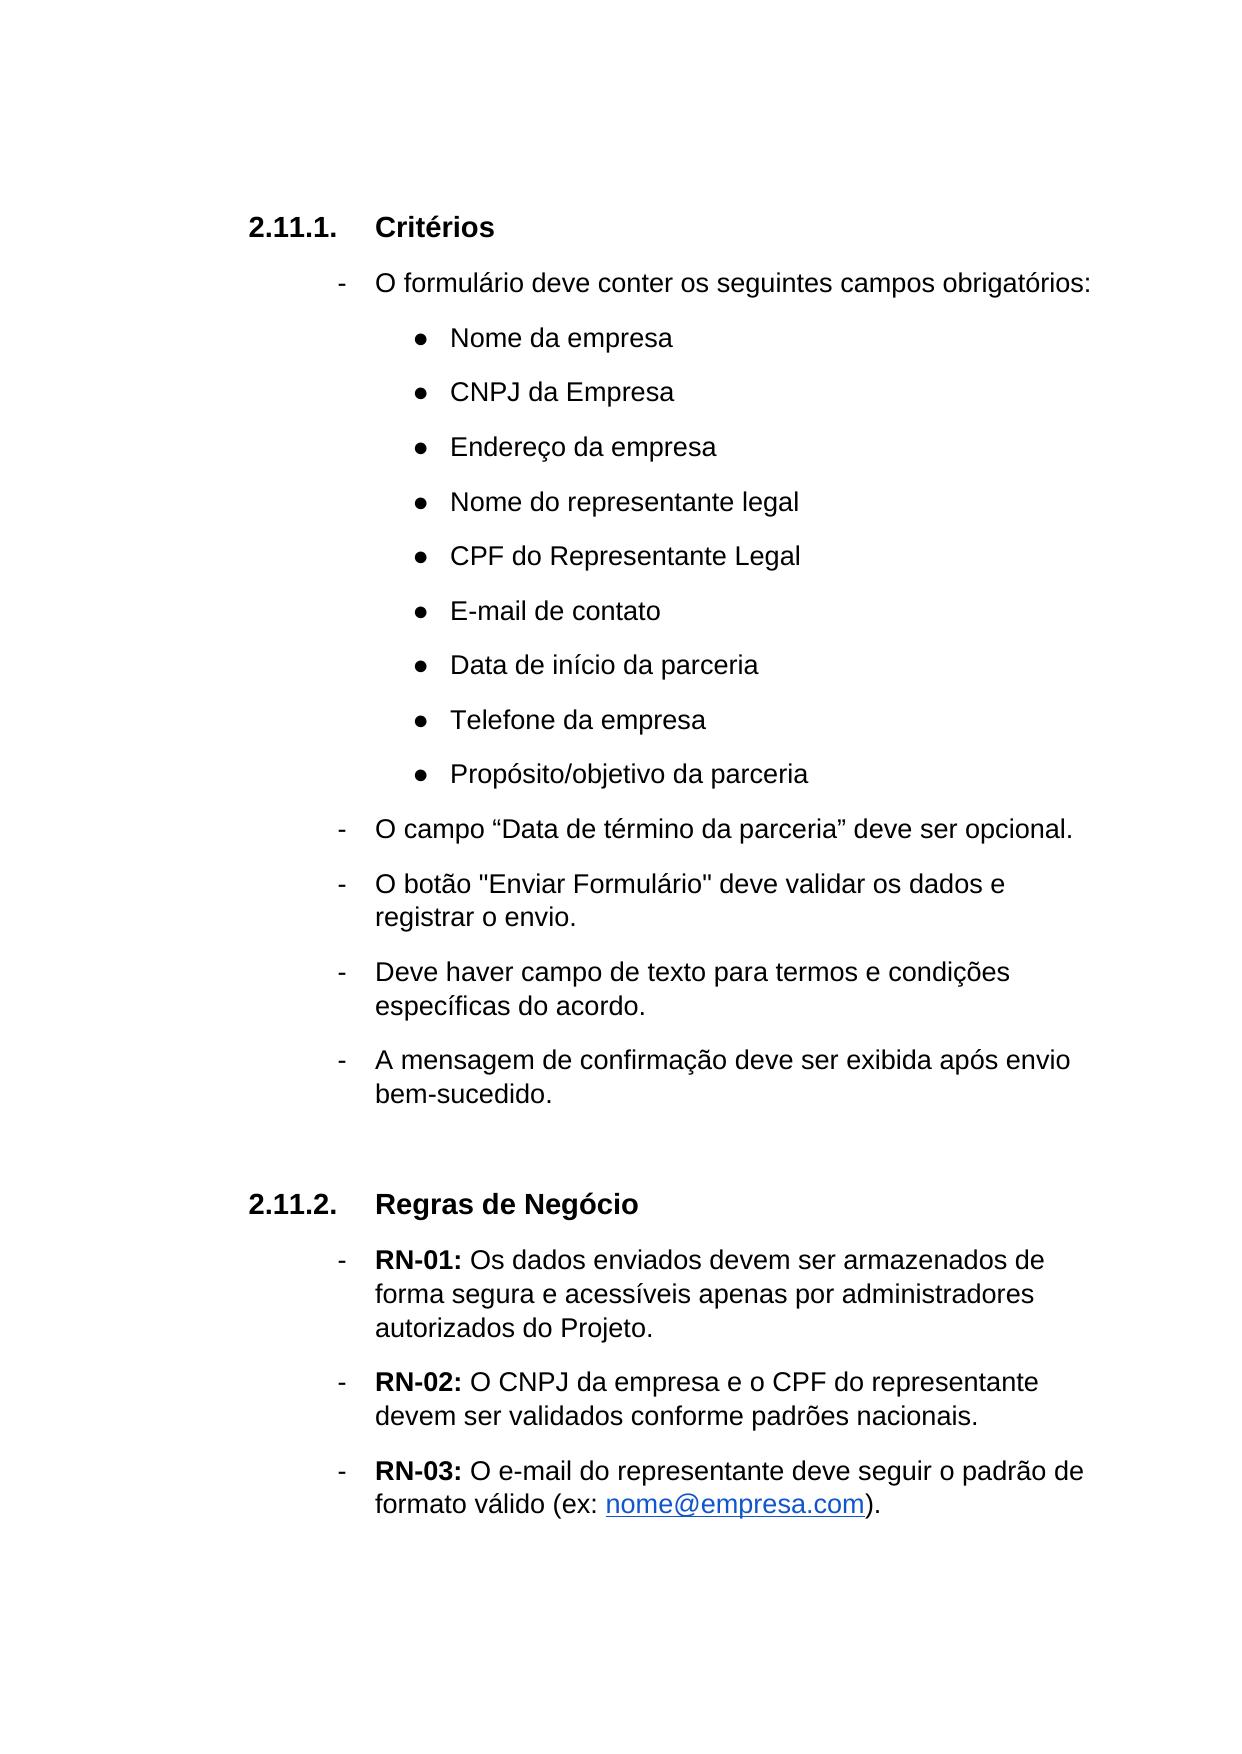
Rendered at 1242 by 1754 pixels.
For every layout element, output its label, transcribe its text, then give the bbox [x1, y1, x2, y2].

list O formulário deve conter os seguintes campos obrigatórios: [337, 267, 1093, 298]
list A mensagem de confirmação deve ser exibida após envio bem-sucedido. [337, 1044, 1093, 1109]
list Endereço da empresa [412, 431, 1093, 462]
list RN-03: O e-mail do representante deve seguir o padrão de formato válido (ex: nome@empresa.com). [337, 1455, 1093, 1520]
list Telefone da empresa [412, 704, 1093, 735]
list E-mail de contato [412, 595, 1093, 626]
list Regras de Negócio [337, 1187, 1093, 1221]
list O botão "Enviar Formulário" deve validar os dados e registrar o envio. [337, 868, 1093, 933]
list CNPJ da Empresa [412, 376, 1093, 408]
list Data de início da parceria [412, 649, 1093, 681]
list Critérios [337, 210, 1093, 244]
list CPF do Representante Legal [412, 540, 1093, 571]
list RN-02: O CNPJ da empresa e o CPF do representante devem ser validados conforme padrões nacionais. [337, 1366, 1093, 1431]
list Propósito/objetivo da parceria [412, 758, 1093, 790]
list Nome da empresa [412, 322, 1093, 353]
list RN-01: Os dados enviados devem ser armazenados de forma segura e acessíveis apenas por administradores autorizados do Projeto. [337, 1244, 1093, 1343]
list Nome do representante legal [412, 486, 1093, 517]
list Deve haver campo de texto para termos e condições específicas do acordo. [337, 956, 1093, 1021]
list O campo “Data de término da parceria” deve ser opcional. [337, 813, 1093, 844]
